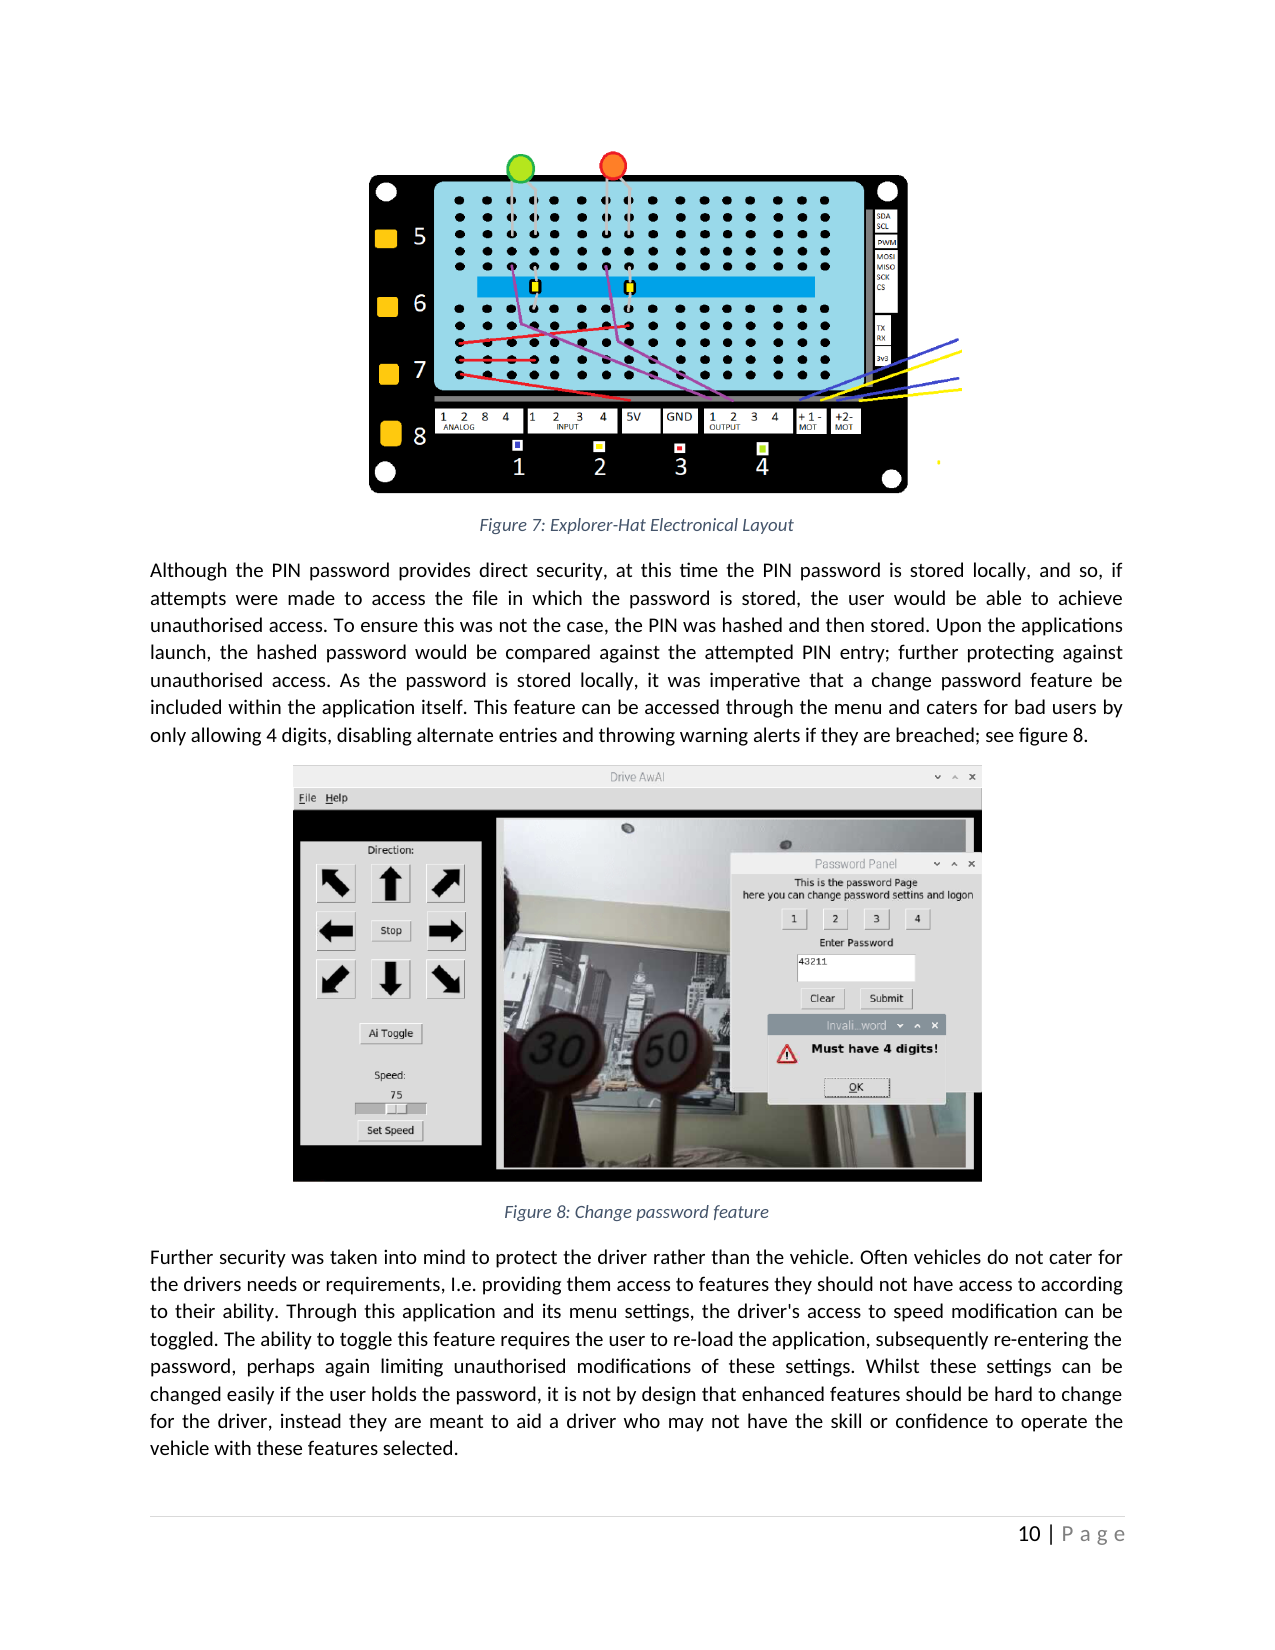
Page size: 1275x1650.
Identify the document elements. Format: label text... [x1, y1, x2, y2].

text Further security was taken into mind to protect the driver rather than the vehicle. Often vehicles do not cater for the drivers needs or requirements, I.e. providing them access to features they should not have access to according to their ability. Through this application and its menu settings, the driver's access to speed modification can be toggled. The ability to toggle this feature requires the user to re-load the application, subsequently re-entering the password, perhaps again limiting unauthorised modifications of these settings. Whilst these settings can be changed easily if the user holds the password, it is not by design that enhanced features should be hard to change for the driver, instead they are meant to aid a driver who may not have the skill or confidence to operate the vehicle with these features selected. [150, 1244, 1125, 1461]
picture [313, 150, 962, 495]
text Figure 8: Change password feature [150, 1200, 1125, 1223]
picture [293, 765, 982, 1182]
text Figure 7: Explorer-Hat Electronical Layout [150, 514, 1125, 537]
text Although the PIN password provides direct security, at this time the PIN password is stored locally, and so, if attempts were made to access the file in which the password is stored, the user would be able to achieve unauthorised access. To ensure this was not the case, the PIN was hashed and then stored. Upon the applications launch, the hashed password would be compared against the attempted PIN entry; further protecting against unauthorised access. As the password is stored locally, it was imperative that a change password feature be included within the application itself. This feature can be accessed through the menu and caters for bad users by only allowing 4 digits, disabling alternate entries and throwing warning alerts if they are breached; see figure 8. [150, 557, 1125, 747]
